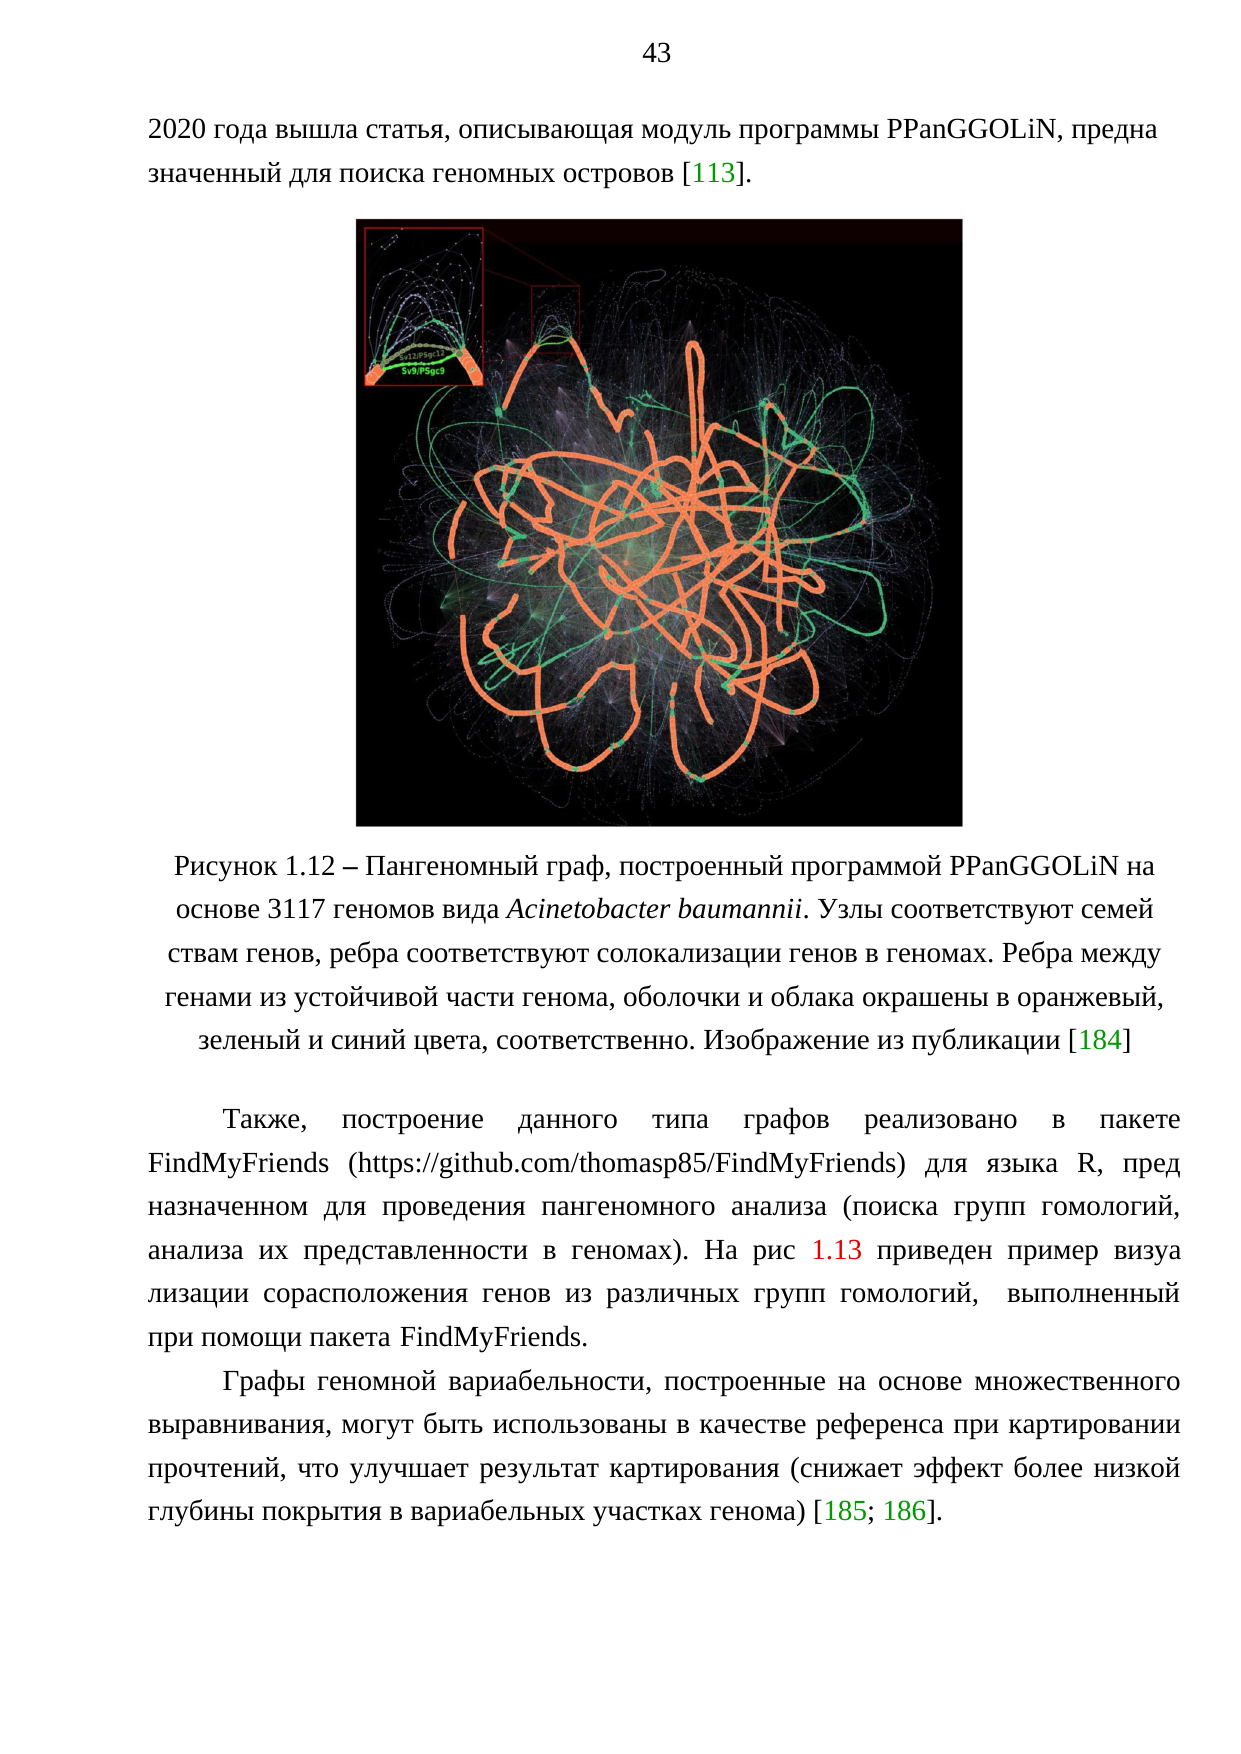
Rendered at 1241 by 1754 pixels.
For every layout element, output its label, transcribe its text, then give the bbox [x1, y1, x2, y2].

text Также, построение данного типа графов реализовано в пакете FindMyFriends (https://github.com/thomasp85/FindMyFriends) для языка R, пред­ назначенном для проведения пангеномного анализа (поиска групп гомологий, анализа их представленности в геномах). На рис 1.13 приведен пример визуа­ лизации сорасположения генов из различных групп гомологий, выполненный при помощи пакета FindMyFriends. [148, 1101, 1181, 1353]
picture [354, 217, 964, 828]
text 2020 года вышла статья, описывающая модуль программы PPanGGOLiN, предна­ значенный для поиска геномных островов [113]. [148, 112, 1217, 189]
text Графы геномной вариабельности, построенные на основе множественного выравнивания, могут быть использованы в качестве референса при картировании прочтений, что улучшает результат картирования (снижает эффект более низкой глубины покрытия в вариабельных участках генома) [185; 186]. [148, 1363, 1182, 1527]
